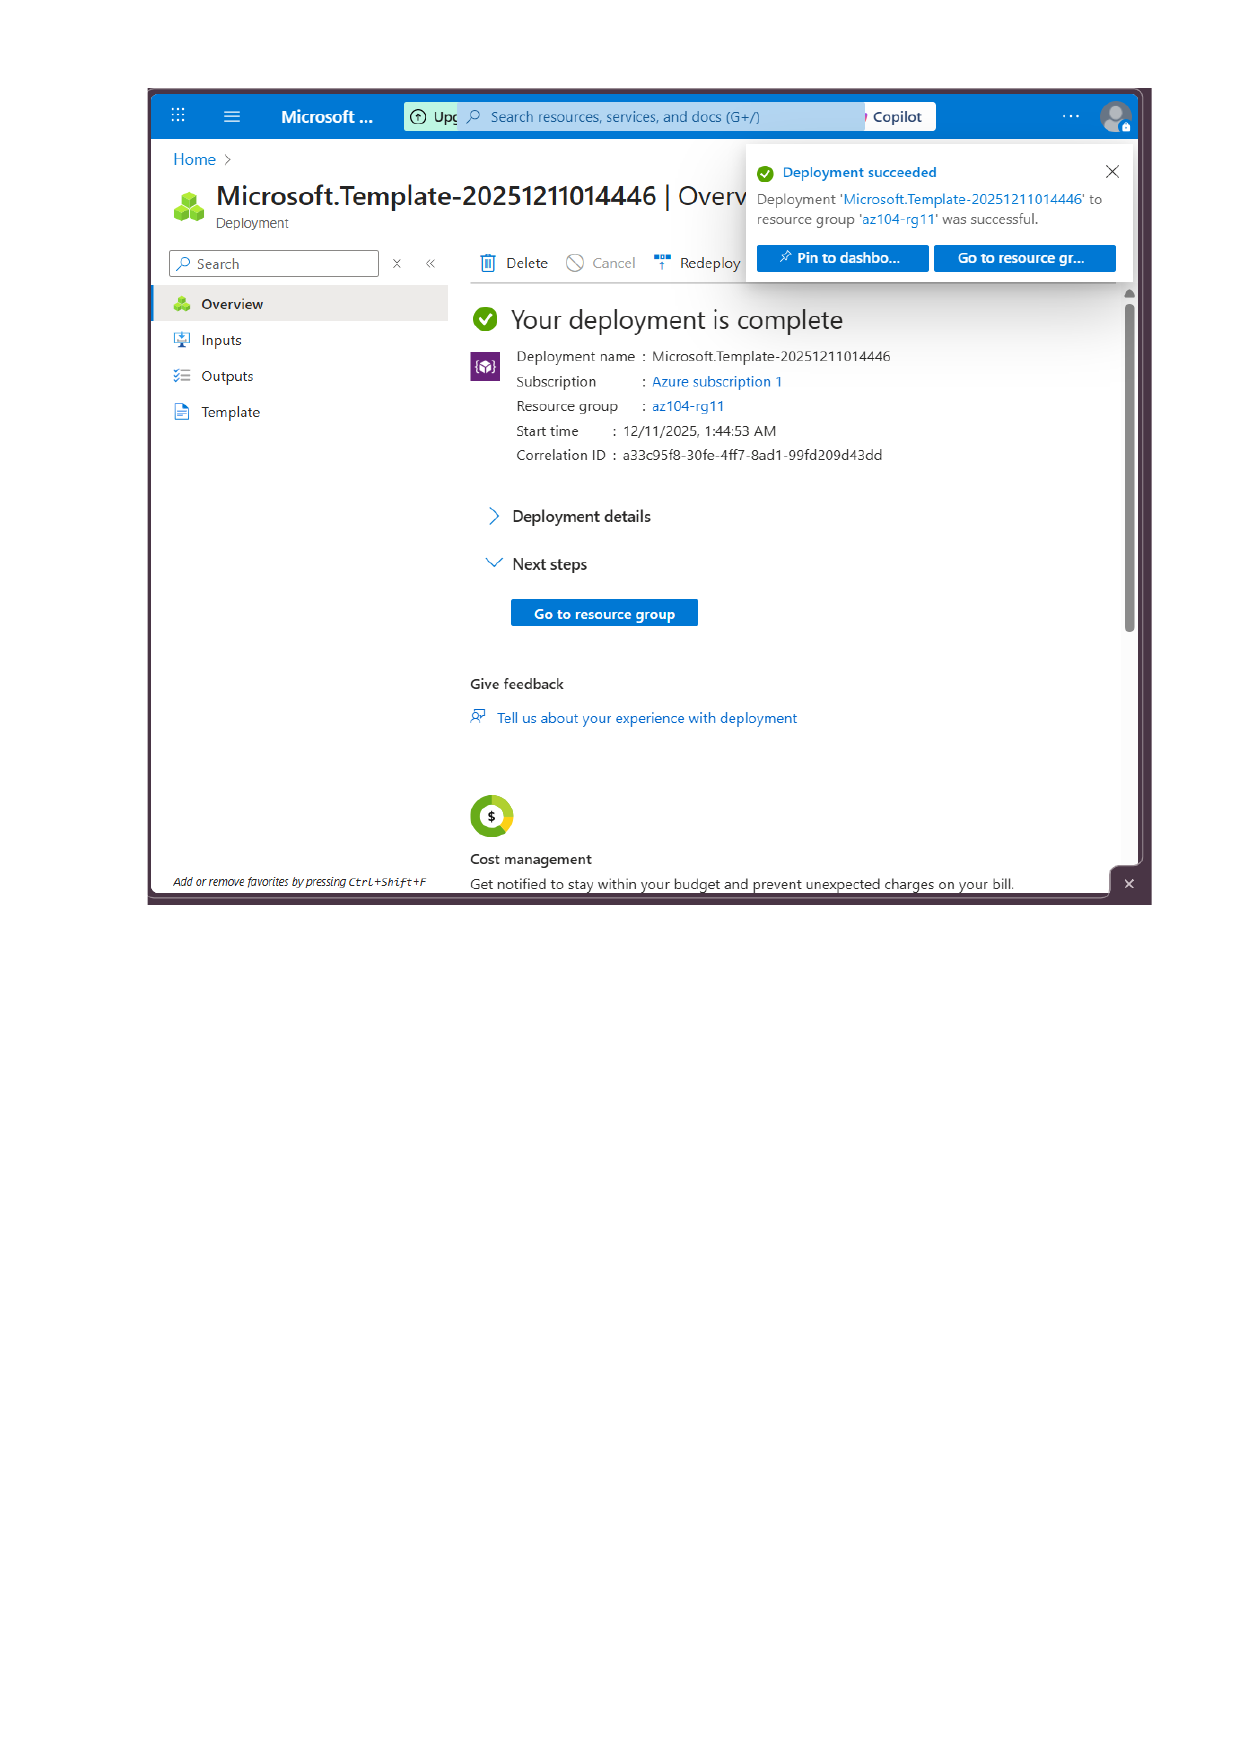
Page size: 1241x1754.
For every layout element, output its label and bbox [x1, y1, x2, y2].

picture [147, 88, 1152, 905]
